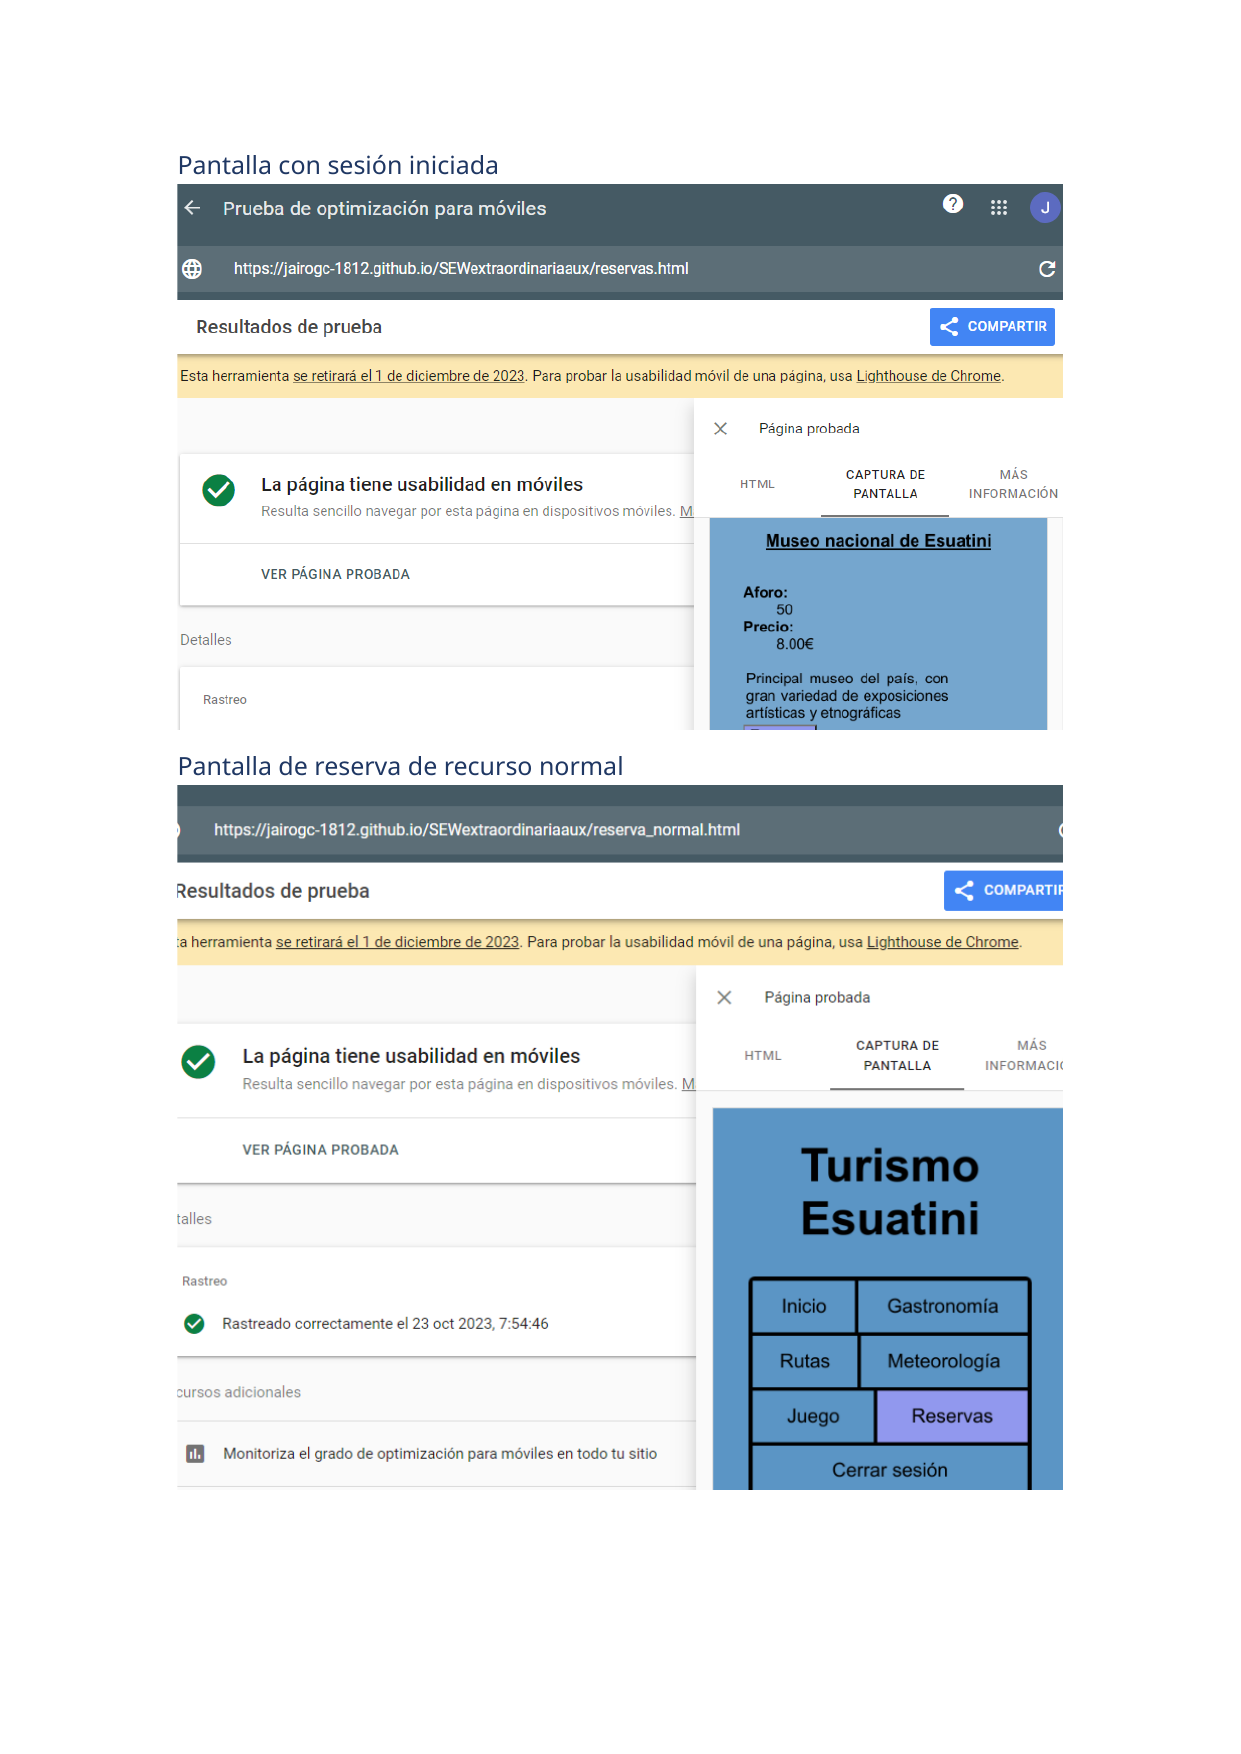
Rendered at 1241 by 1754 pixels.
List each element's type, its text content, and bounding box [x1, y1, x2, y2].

subtitle Pantalla de reserva de recurso normal [177, 748, 1063, 782]
picture [177, 785, 1063, 1490]
subtitle Pantalla con sesión iniciada [177, 148, 1063, 182]
picture [177, 184, 1063, 730]
